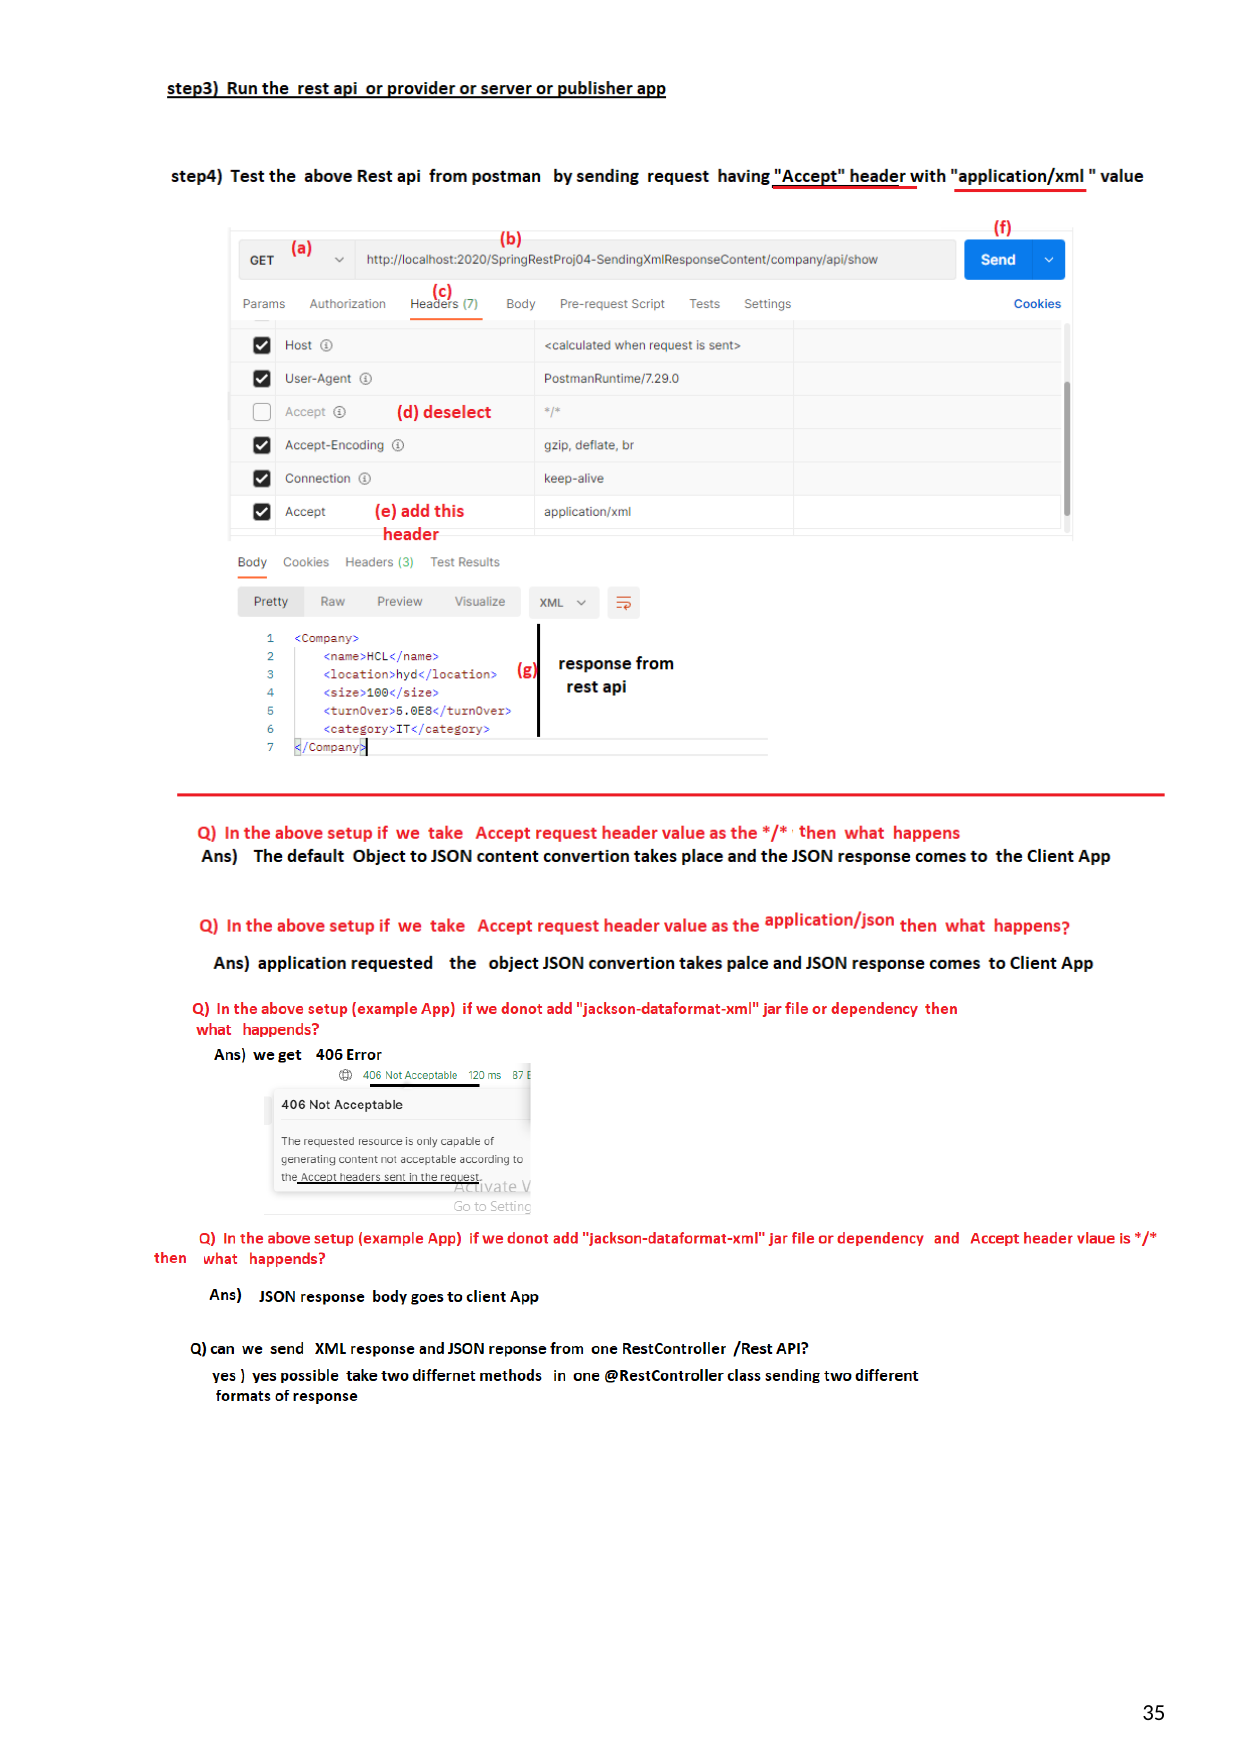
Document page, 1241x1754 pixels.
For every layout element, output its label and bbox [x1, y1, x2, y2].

picture [150, 75, 1165, 975]
picture [150, 993, 1165, 1408]
